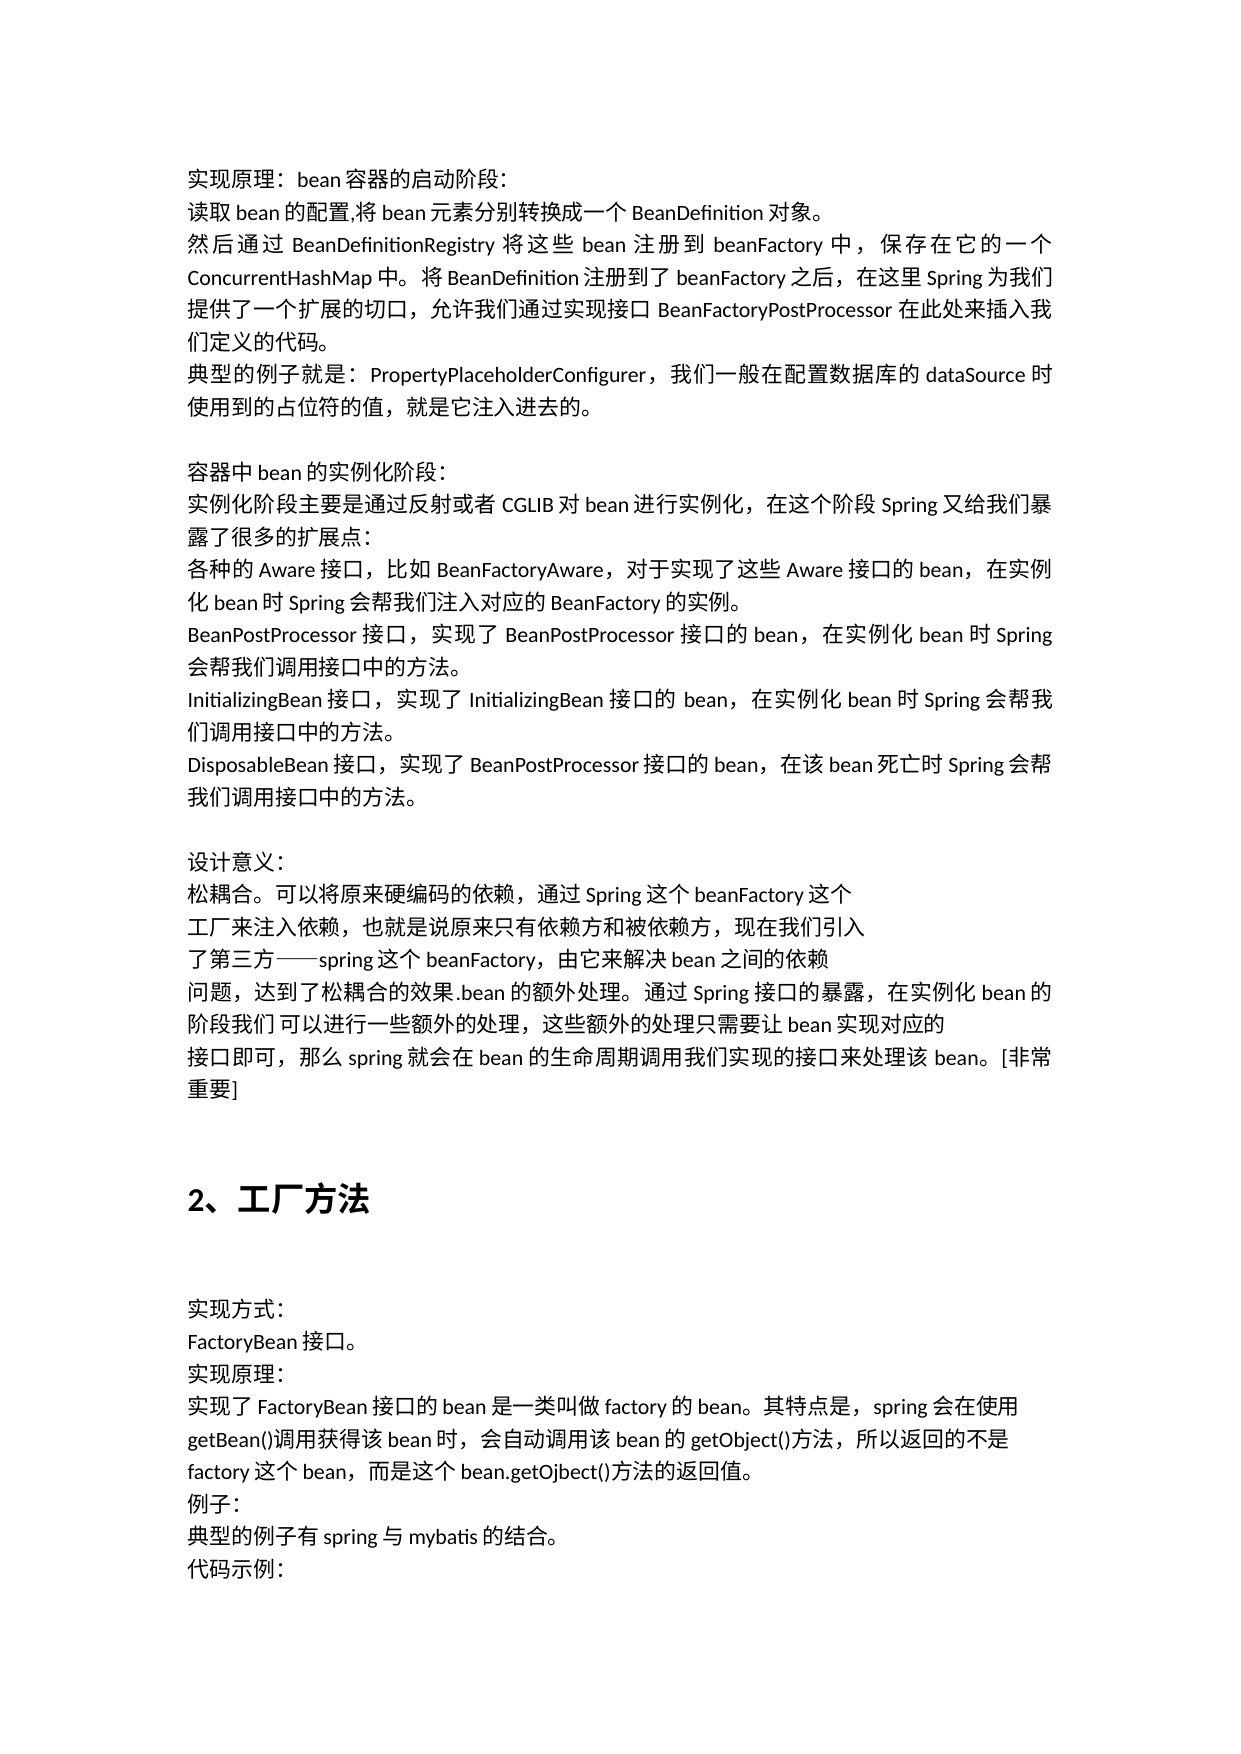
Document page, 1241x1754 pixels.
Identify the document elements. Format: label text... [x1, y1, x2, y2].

text 工厂来注入依赖，也就是说原来只有依赖方和被依赖方，现在我们引入 [187, 909, 1053, 942]
text 设计意义： [187, 844, 1053, 877]
text DisposableBean接口，实现了BeanPostProcessor接口的bean，在该bean死亡时Spring会帮我们调用接口中的方法。 [187, 747, 1053, 812]
text 典型的例子就是：PropertyPlaceholderConfigurer，我们一般在配置数据库的dataSource时使用到的占位符的值，就是它注入进去的。 [187, 357, 1053, 422]
text 实现了FactoryBean接口的bean是一类叫做factory的bean。其特点是，spring会在使用getBean()调用获得该bean时，会自动调用该bean的getObject()方法，所以返回的不是factory这个bean，而是这个bean.getOjbect()方法的返回值。 [187, 1389, 1053, 1486]
text 接口即可，那么spring就会在bean的生命周期调用我们实现的接口来处理该bean。[非常重要] [187, 1039, 1053, 1104]
text 松耦合。可以将原来硬编码的依赖，通过Spring这个beanFactory这个 [187, 877, 1053, 909]
text 实现方式： [187, 1291, 1053, 1324]
text 了第三方——spring这个beanFactory，由它来解决bean之间的依赖 [187, 942, 1053, 974]
text BeanPostProcessor接口，实现了BeanPostProcessor接口的bean，在实例化bean时Spring会帮我们调用接口中的方法。 [187, 617, 1053, 682]
text 然后通过BeanDefinitionRegistry将这些bean注册到beanFactory中，保存在它的一个ConcurrentHashMap中。将BeanDefinition注册到了beanFactory之后，在这里Spring为我们提供了一个扩展的切口，允许我们通过实现接口 BeanFactoryPostProcessor 在此处来插入我们定义的代码。 [187, 227, 1053, 357]
text 容器中bean的实例化阶段： [187, 454, 1053, 487]
text 各种的Aware接口，比如 BeanFactoryAware，对于实现了这些Aware接口的bean，在实例化bean时Spring会帮我们注入对应的BeanFactory的实例。 [187, 552, 1053, 617]
text 问题，达到了松耦合的效果.bean的额外处理。通过Spring接口的暴露，在实例化bean的阶段我们 可以进行一些额外的处理，这些额外的处理只需要让bean实现对应的 [187, 974, 1053, 1039]
text InitializingBean接口，实现了InitializingBean接口的 bean，在实例化bean时Spring会帮我们调用接口中的方法。 [187, 682, 1053, 747]
text FactoryBean接口。 [187, 1324, 1053, 1356]
text 实例化阶段主要是通过反射或者CGLIB对bean进行实例化，在这个阶段Spring又给我们暴露了很多的扩展点： [187, 487, 1053, 552]
text 典型的例子有spring与mybatis的结合。 [187, 1519, 1053, 1551]
text 代码示例： [187, 1551, 1053, 1584]
subtitle 2、工厂方法 [187, 1164, 1053, 1229]
text 读取bean的配置,将bean元素分别转换成一个BeanDefinition对象。 [187, 194, 1053, 227]
text 例子： [187, 1486, 1053, 1519]
text 实现原理： [187, 1356, 1053, 1389]
text 实现原理：bean容器的启动阶段： [187, 162, 1053, 194]
